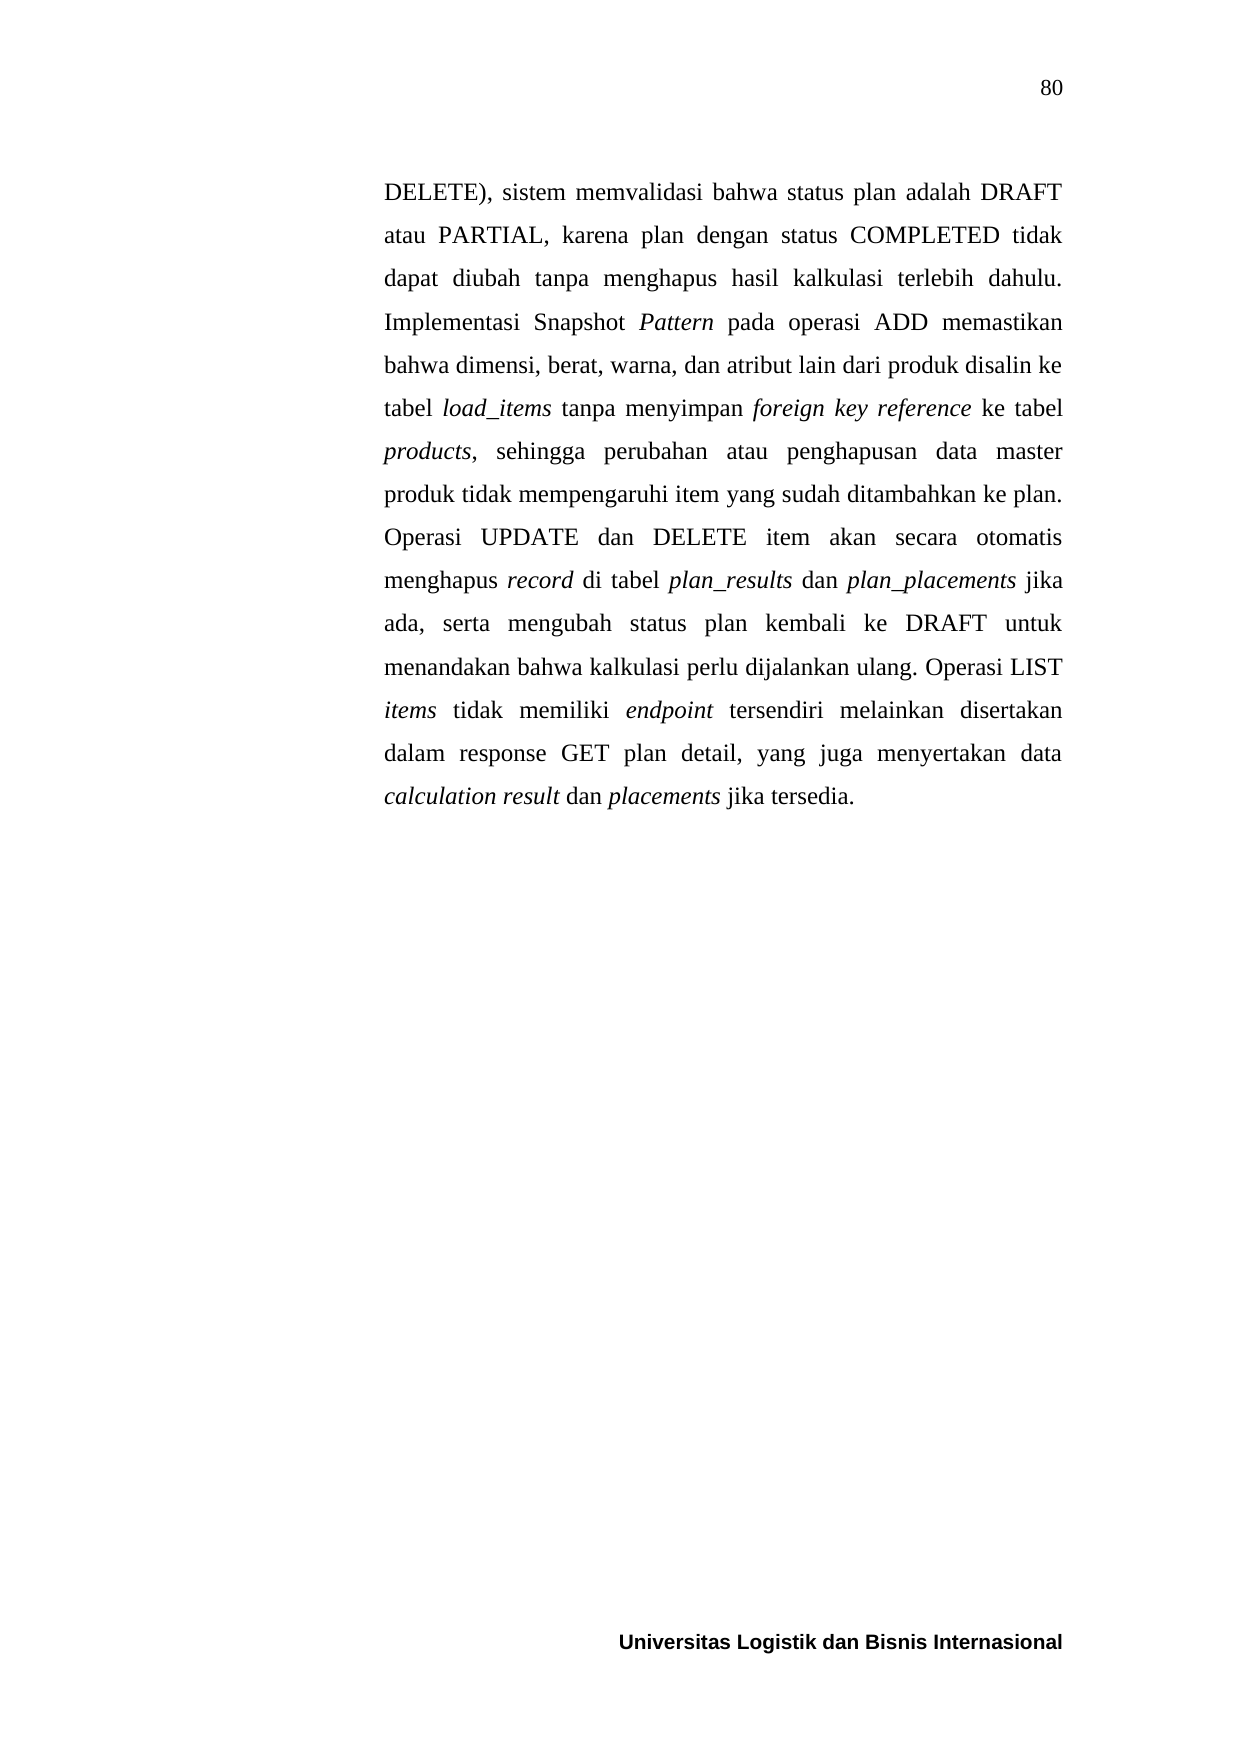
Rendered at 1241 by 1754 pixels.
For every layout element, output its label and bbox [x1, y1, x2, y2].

list [384, 177, 1063, 810]
